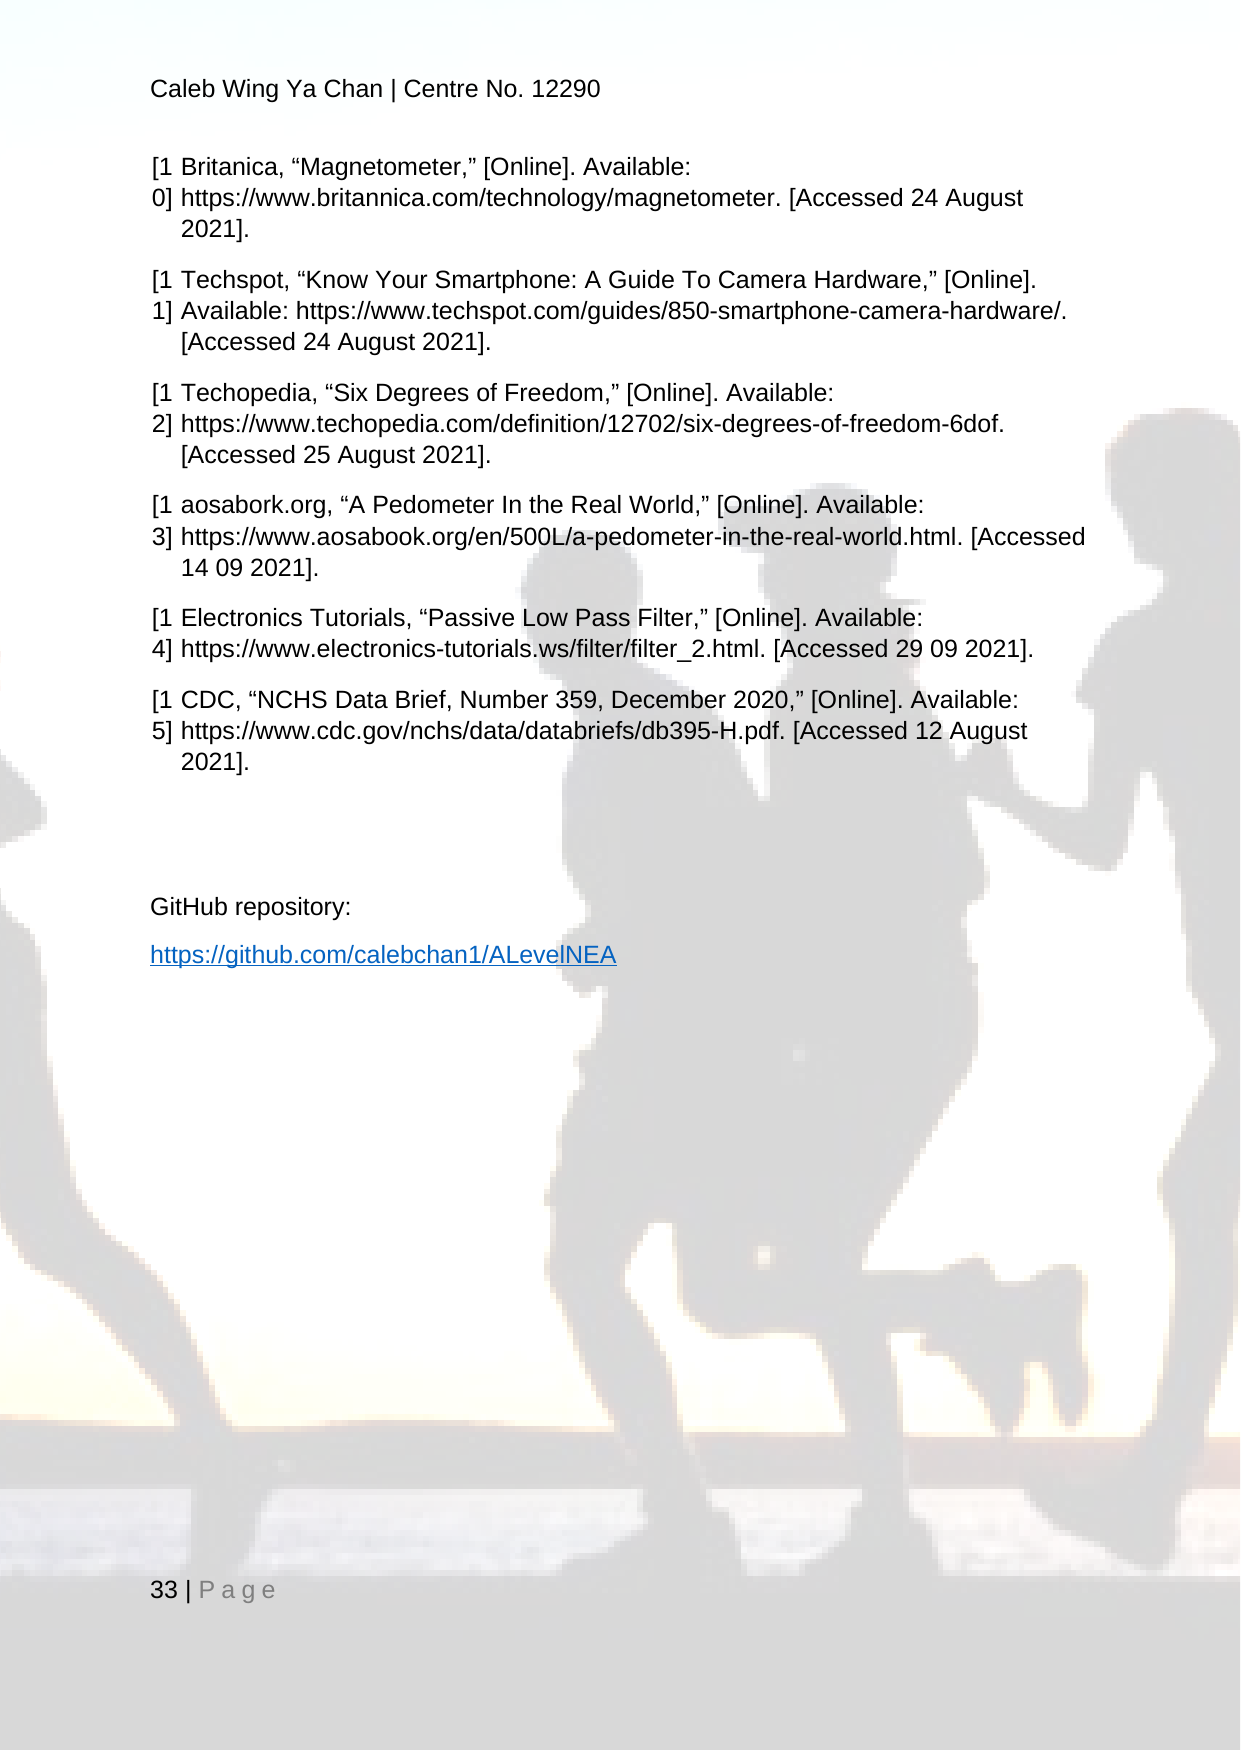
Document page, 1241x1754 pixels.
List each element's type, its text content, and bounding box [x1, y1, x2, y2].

text GitHub repository: [150, 892, 1090, 921]
text https://github.com/calebchan1/ALevelNEA [150, 940, 1090, 968]
